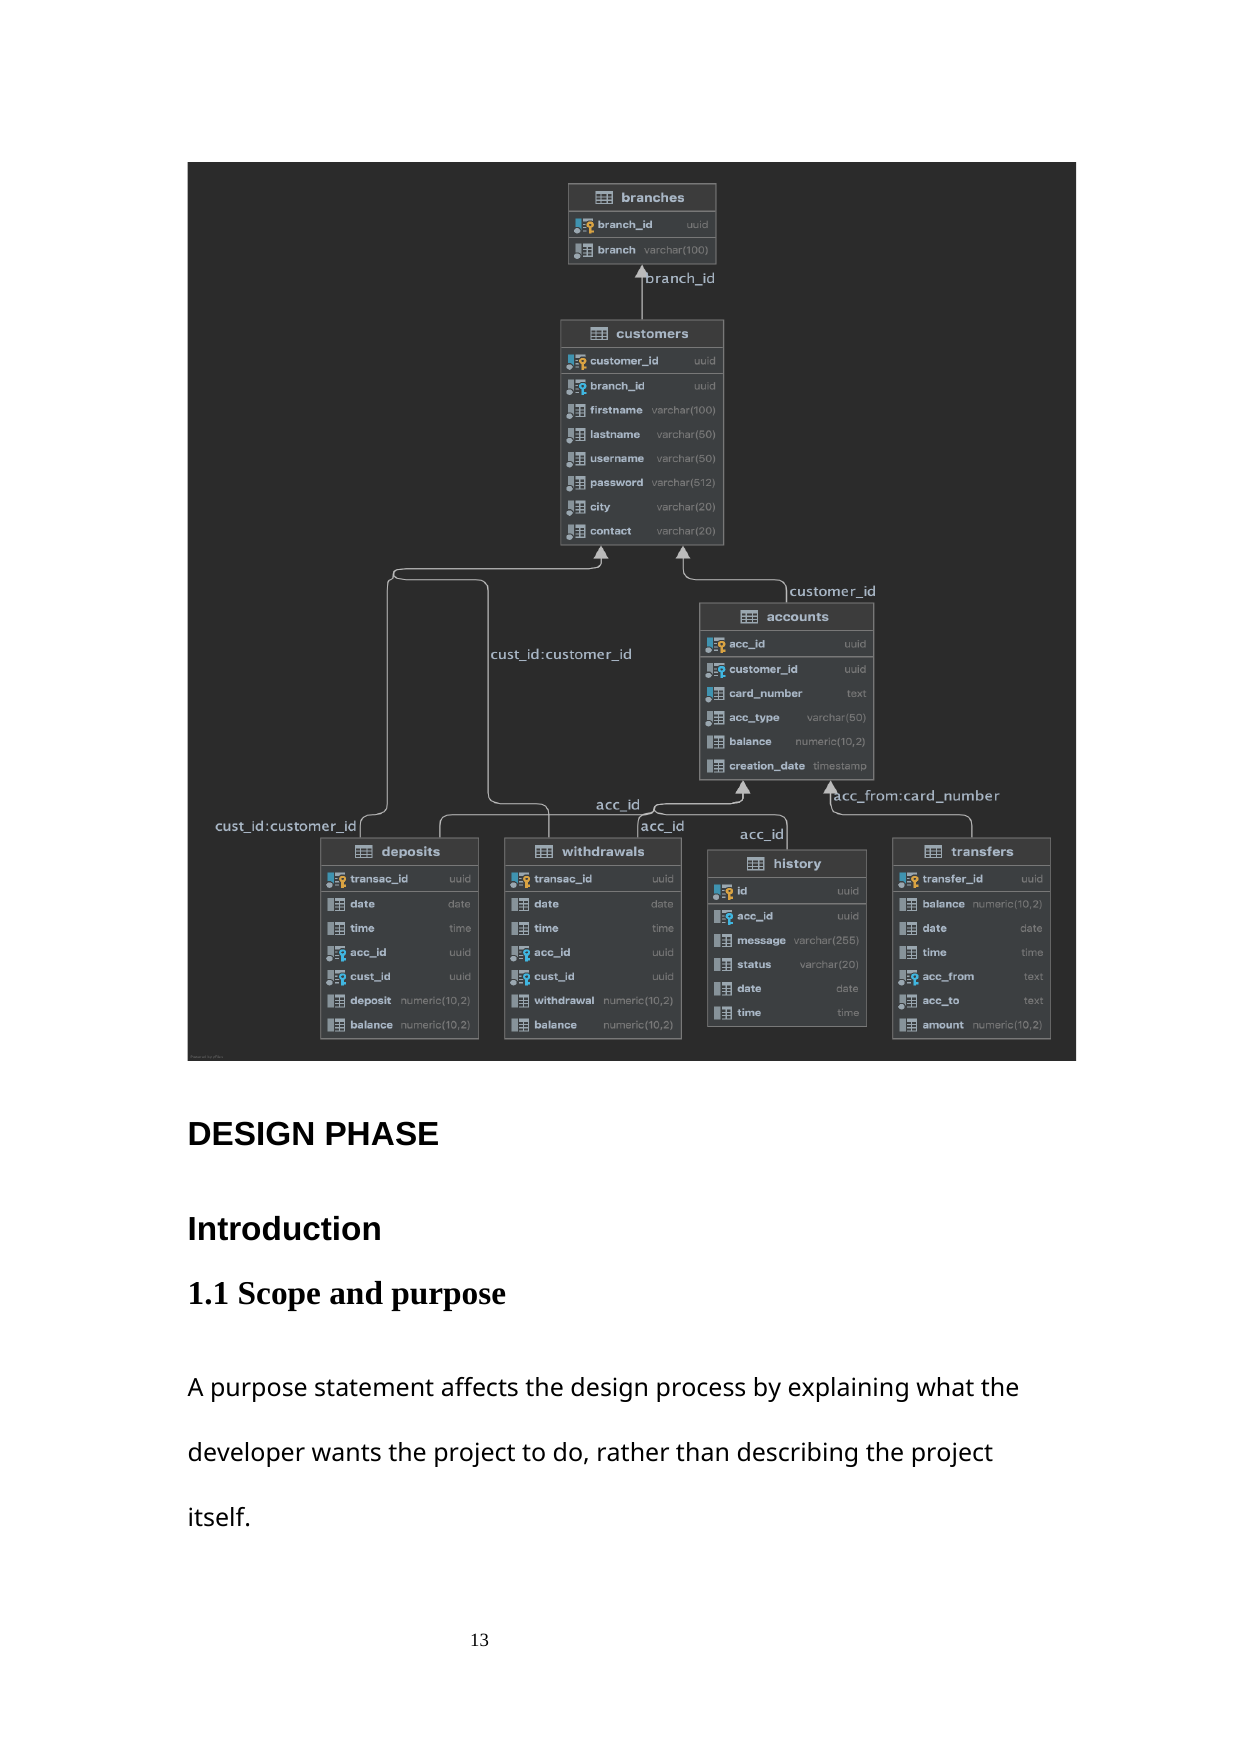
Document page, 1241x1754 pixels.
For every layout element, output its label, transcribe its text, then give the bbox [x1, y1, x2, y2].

list 2.5 DATABASE : [187, 516, 1053, 581]
picture [187, 610, 1077, 1510]
picture [187, 162, 1052, 486]
